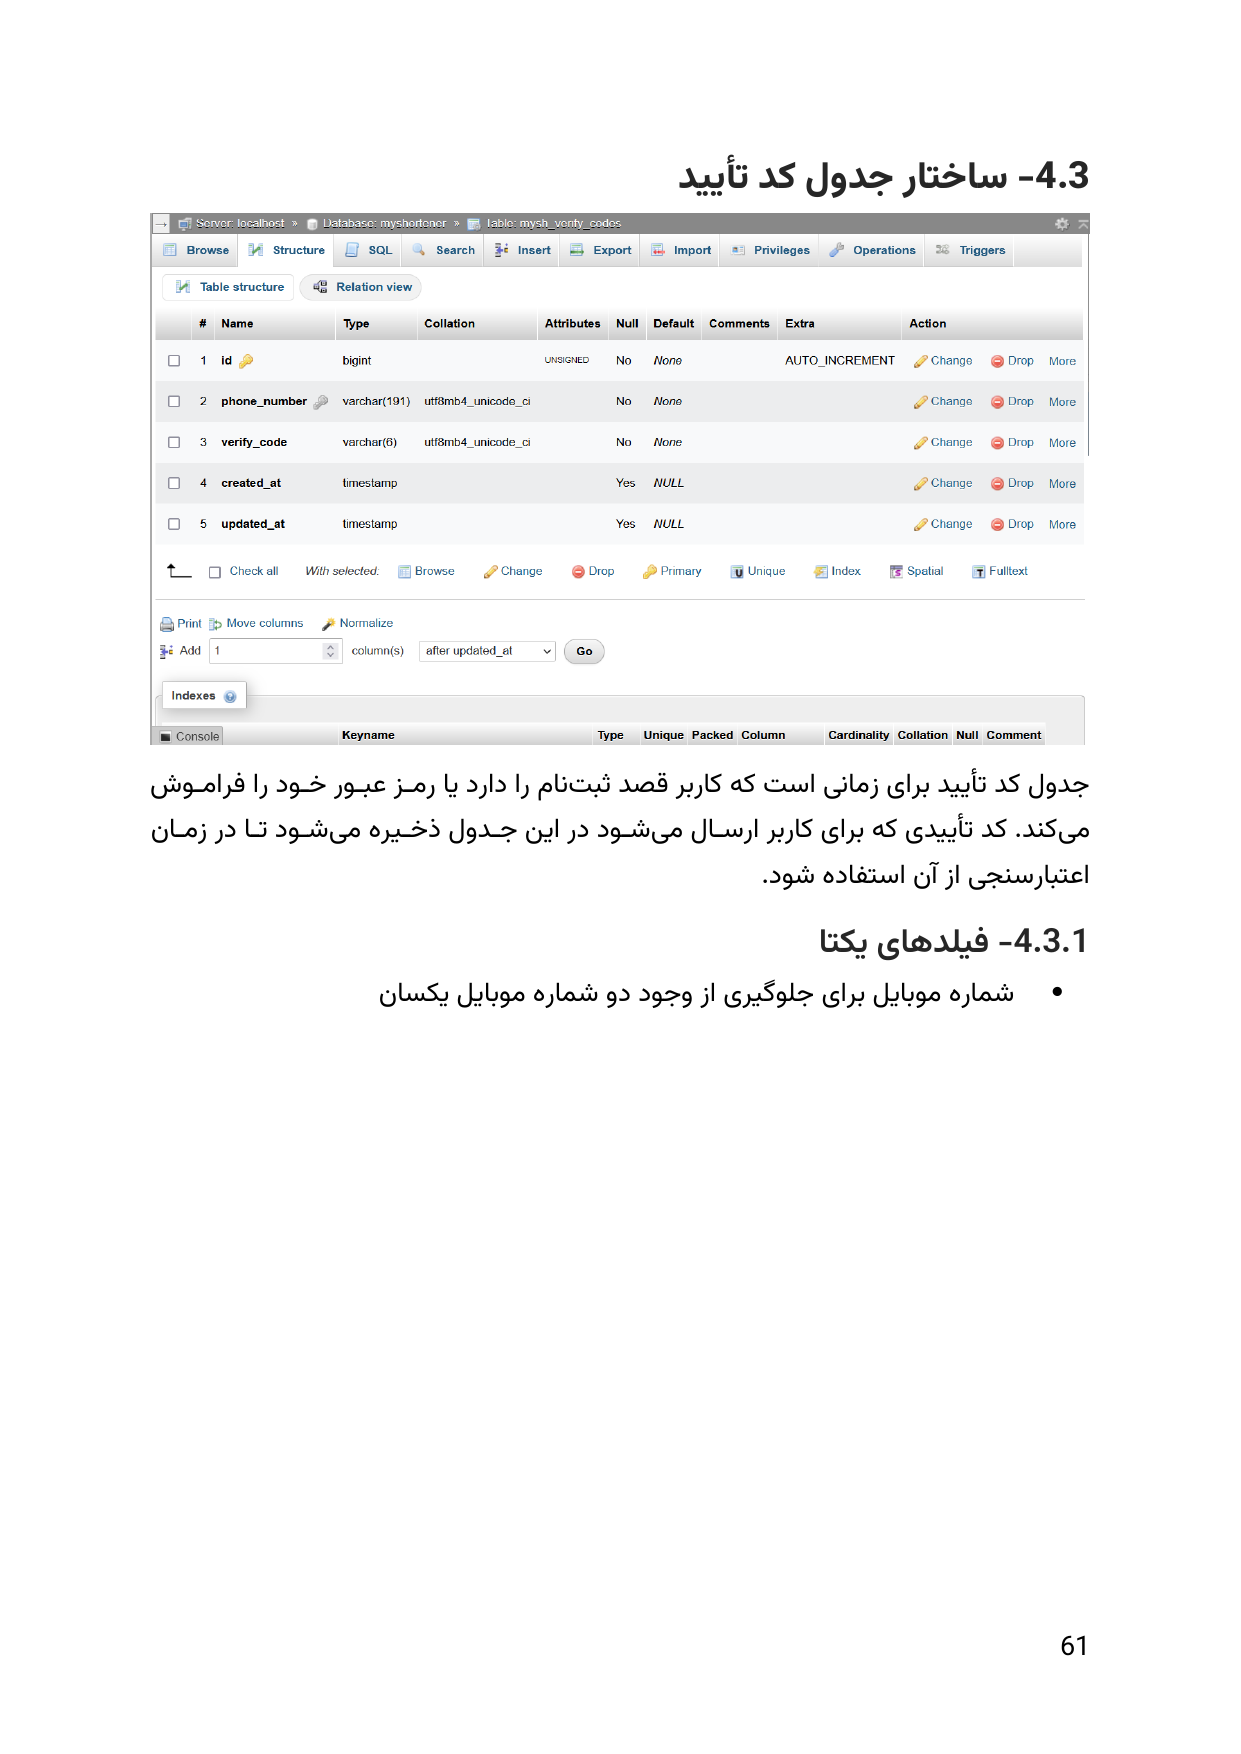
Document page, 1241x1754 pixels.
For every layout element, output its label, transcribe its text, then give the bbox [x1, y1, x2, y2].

subtitle 4.3- ساختار جدول کد تأیید [150, 150, 1090, 209]
text جدول کد تأیید برای زمانی است که کاربر قصد ثبت‌نام را دارد یا رمز عبور خود را فراموش می‌کند. کد تأییدی که برای کاربر ارسال می‌شود در این جدول ذخیره می‌شود تا در زمان اعتبارسنجی از آن استفاده شود. [150, 764, 1090, 898]
subtitle 4.3.1- فیلدهای یکتا [150, 918, 1090, 970]
picture [150, 213, 1090, 745]
list شماره موبایل برای جلوگیری از وجود دو شماره موبایل یکسان [150, 974, 1053, 1016]
